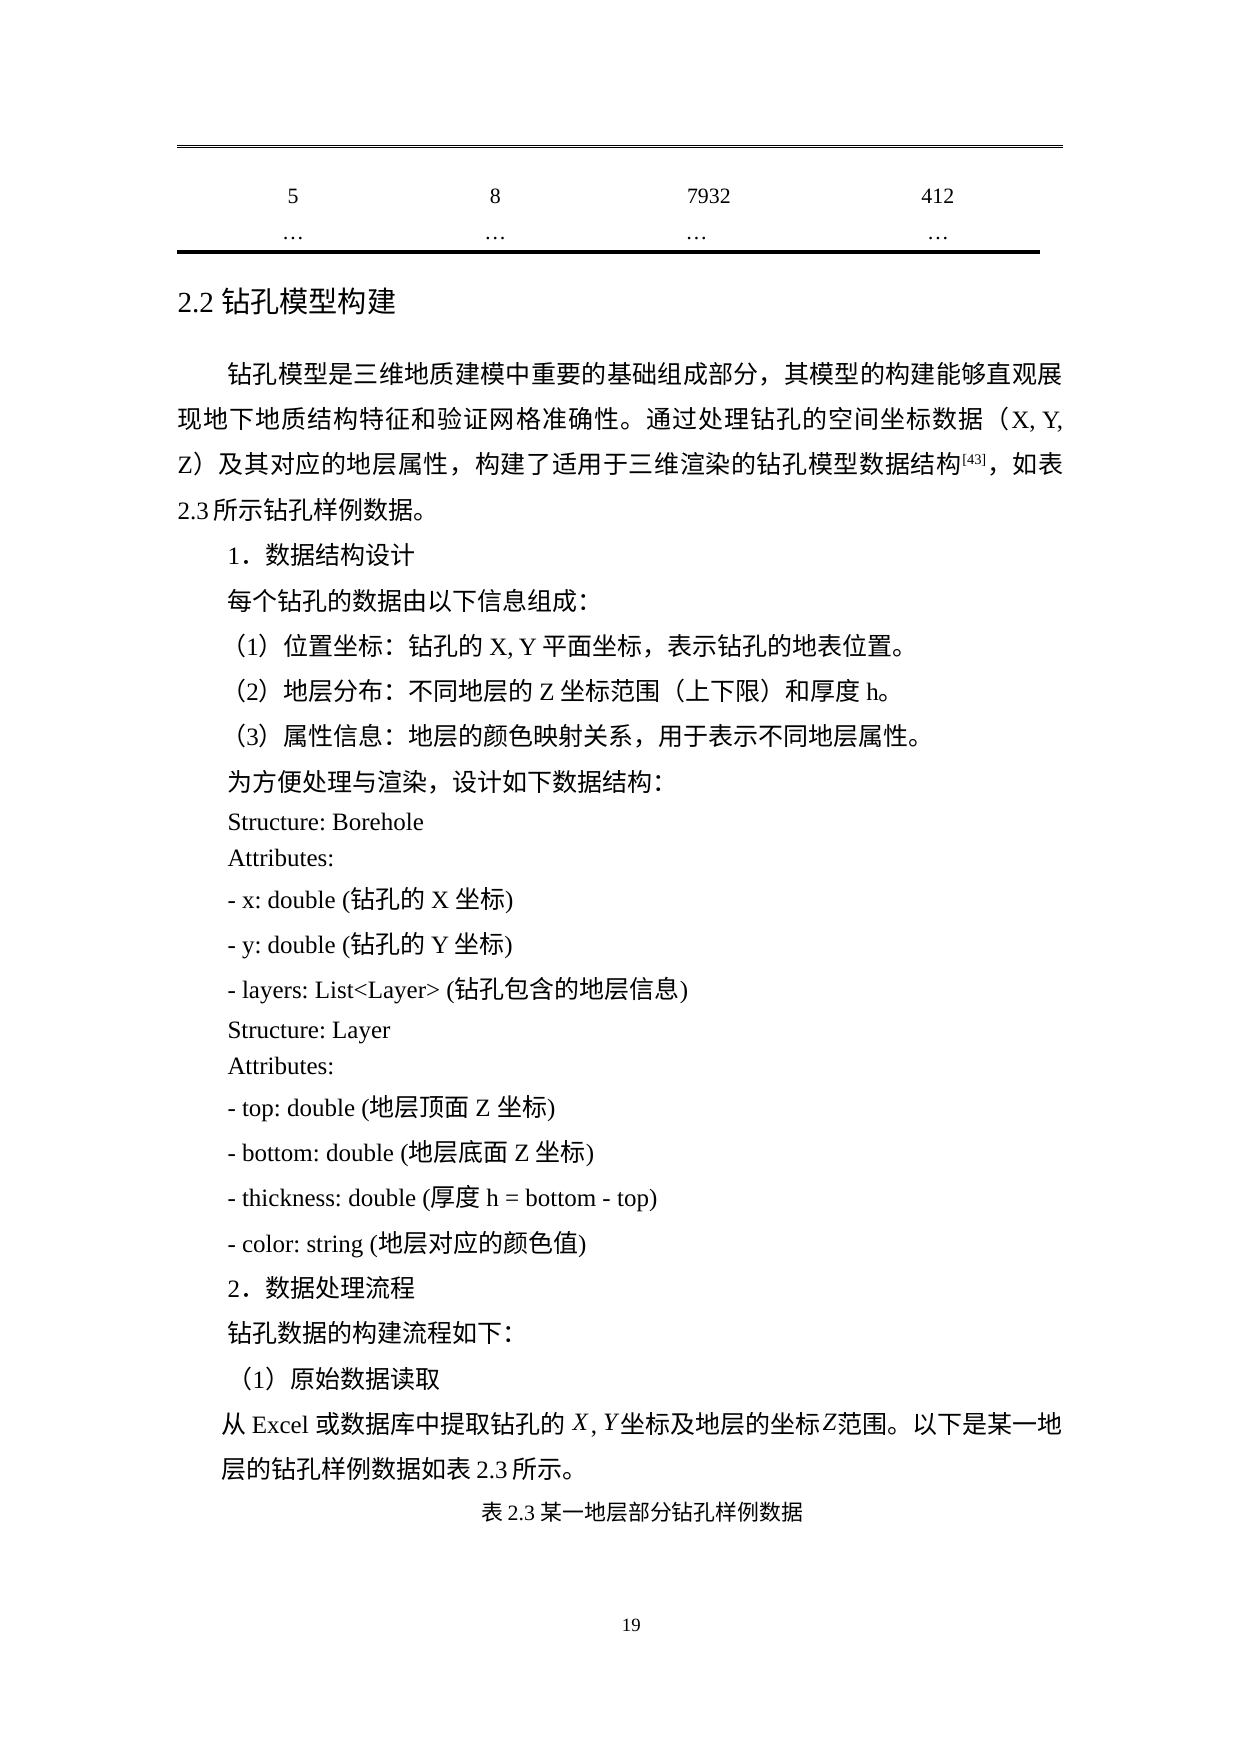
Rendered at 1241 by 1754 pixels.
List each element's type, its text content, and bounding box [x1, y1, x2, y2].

text - y: double (钻孔的 Y 坐标) [177, 925, 1063, 961]
text Attributes: [177, 1051, 1063, 1080]
text - bottom: double (地层底面 Z 坐标) [177, 1132, 1063, 1169]
text 钻孔数据的构建流程如下： [177, 1314, 1063, 1350]
text - color: string (地层对应的颜色值) [177, 1223, 1063, 1259]
table_cell 412 [811, 179, 1040, 214]
text - layers: List<Layer> (钻孔包含的地层信息) [177, 970, 1063, 1006]
text - top: double (地层顶面 Z 坐标) [177, 1087, 1063, 1123]
table_cell 5 [177, 179, 383, 214]
table_cell 8 [384, 179, 581, 214]
table_cell 7932 [582, 179, 810, 214]
text 每个钻孔的数据由以下信息组成： [177, 581, 1063, 617]
text 2.2 钻孔模型构建 [177, 278, 1063, 321]
text （1）原始数据读取 [177, 1359, 1063, 1395]
table_cell … [582, 215, 810, 250]
table_cell … [177, 215, 383, 250]
text 从 Excel 或数据库中提取钻孔的 , 坐标及地层的坐标范围。以下是某一地层的钻孔样例数据如表2.3所示。 [221, 1404, 1063, 1486]
text （2）地层分布：不同地层的 Z 坐标范围（上下限）和厚度 h。 [177, 672, 1063, 708]
table_cell … [811, 215, 1040, 250]
text 为方便处理与渲染，设计如下数据结构： [177, 762, 1063, 798]
text 1．数据结构设计 [177, 536, 1063, 572]
table_cell … [384, 215, 581, 250]
text （3）属性信息：地层的颜色映射关系，用于表示不同地层属性。 [177, 717, 1063, 753]
text （1）位置坐标：钻孔的 X, Y 平面坐标，表示钻孔的地表位置。 [177, 626, 1063, 662]
text 钻孔模型是三维地质建模中重要的基础组成部分，其模型的构建能够直观展现地下地质结构特征和验证网格准确性。通过处理钻孔的空间坐标数据（X, Y, Z）及其对应的地层属性，构建了适用于三维渲染的钻孔模型数据结构[43]，如表2.3所示钻孔样例数据。 [177, 354, 1063, 527]
text - x: double (钻孔的 X 坐标) [177, 879, 1063, 916]
text Structure: Layer [177, 1015, 1063, 1044]
text - thickness: double (厚度 h = bottom - top) [177, 1178, 1063, 1214]
text Structure: Borehole [177, 807, 1063, 836]
text 2．数据处理流程 [177, 1268, 1063, 1305]
text Attributes: [177, 843, 1063, 872]
text 表2.3 某一地层部分钻孔样例数据 [177, 1495, 1063, 1527]
